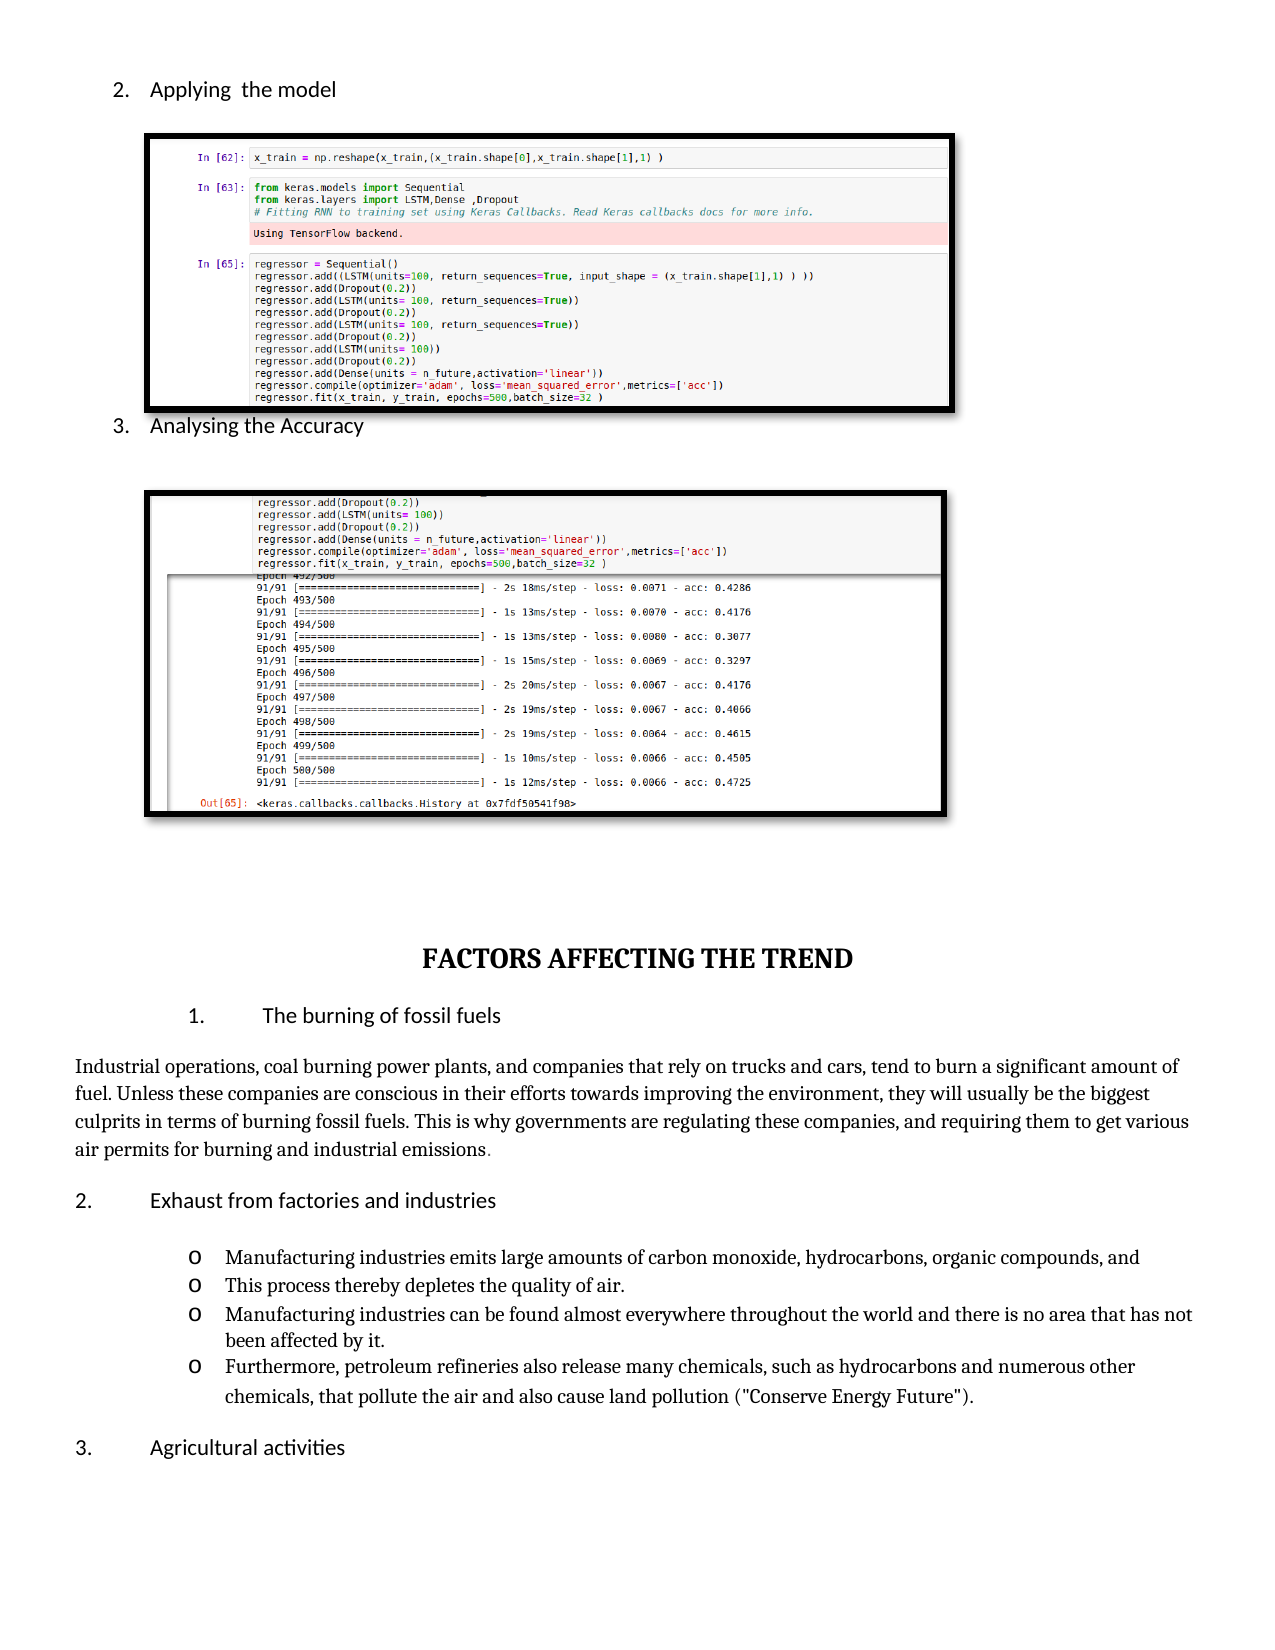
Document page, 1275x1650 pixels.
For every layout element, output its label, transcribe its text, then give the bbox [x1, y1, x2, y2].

list This process thereby depletes the quality of air. [187, 1272, 1200, 1300]
list The burning of fossil fuels [187, 1002, 1200, 1029]
text FACTORS AFFECTING THE TREND [75, 942, 1200, 976]
list Furthermore, petroleum refineries also release many chemicals, such as hydrocarbons and numerous other chemicals, that pollute the air and also cause land pollution ("Conserve Energy Future"). [187, 1352, 1200, 1408]
list Manufacturing industries can be found almost everywhere throughout the world and there is no area that has not been affected by it. [187, 1300, 1200, 1352]
text 3. Agricultural activities [75, 1433, 1200, 1461]
text 2. Exhaust from factories and industries [75, 1186, 1200, 1214]
picture [150, 496, 941, 811]
list Analysing the Accuracy [112, 411, 1200, 439]
text Industrial operations, coal burning power plants, and companies that rely on trucks and cars, tend to burn a significant amount of fuel. Unless these companies are conscious in their efforts towards improving the environment, they will usually be the biggest culprits in terms of burning fossil fuels. This is why governments are regulating these companies, and requiring them to get various air permits for burning and industrial emissions. [75, 1054, 1200, 1162]
list Manufacturing industries emits large amounts of carbon monoxide, hydrocarbons, organic compounds, and [187, 1243, 1200, 1272]
picture [150, 139, 949, 406]
list Applying the model [112, 75, 1200, 103]
